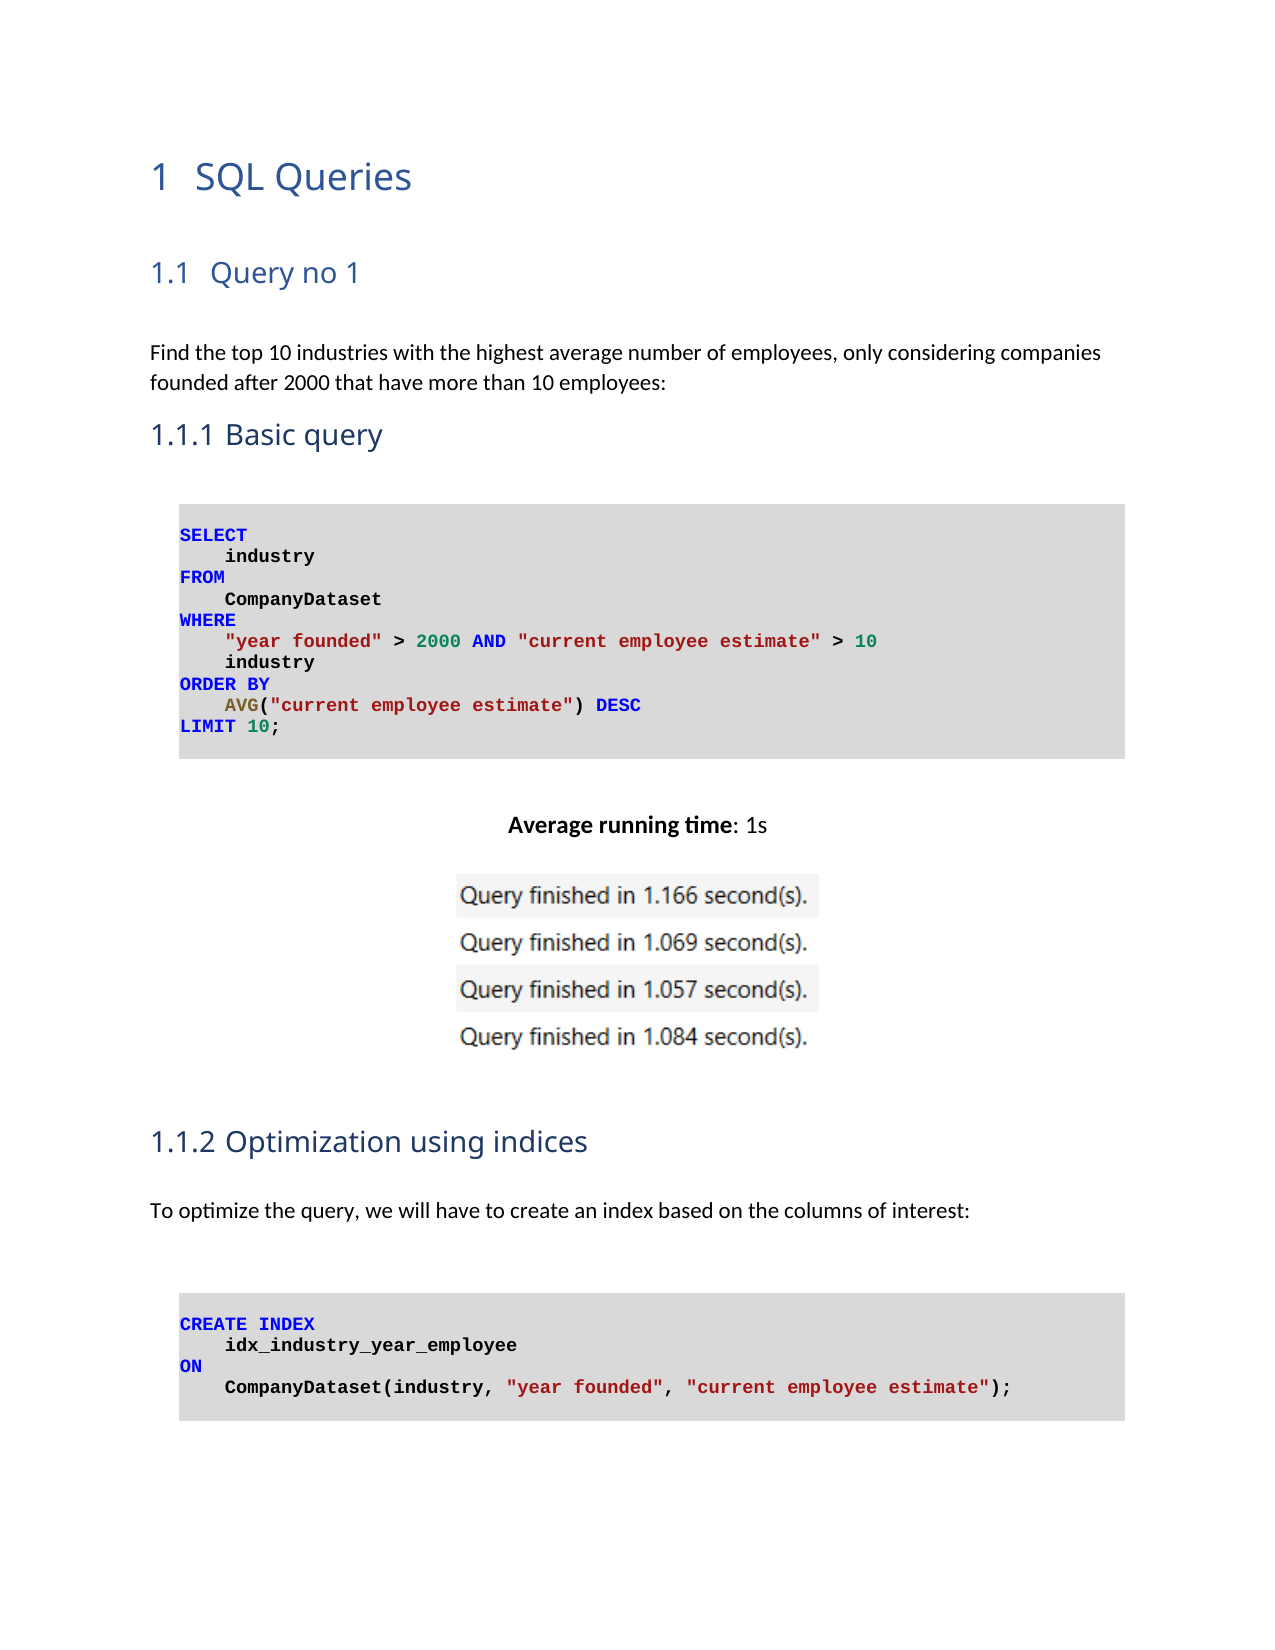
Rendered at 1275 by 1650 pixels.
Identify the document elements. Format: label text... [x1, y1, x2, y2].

text "year founded" > 2000 AND "current employee estimate" > 10 [179, 632, 1125, 653]
subtitle Query no 1 [150, 252, 1125, 334]
text To optimize the query, we will have to create an index based on the columns of interest: [150, 1164, 1125, 1225]
text SELECT [179, 526, 1125, 547]
text CompanyDataset [179, 589, 1125, 611]
text FROM [179, 568, 1125, 589]
text CompanyDataset(industry, "year founded", "current employee estimate"); [179, 1378, 1125, 1399]
text industry [179, 547, 1125, 568]
picture [456, 874, 819, 1053]
text industry [179, 653, 1125, 674]
text AVG("current employee estimate") DESC [179, 696, 1125, 717]
text CREATE INDEX [179, 1314, 1125, 1336]
subtitle Basic query [150, 415, 1125, 454]
text ORDER BY [179, 674, 1125, 696]
text LIMIT 10; [179, 717, 1125, 738]
text Find the top 10 industries with the highest average number of employees, only considering companies founded after 2000 that have more than 10 employees: [150, 338, 1125, 396]
subtitle Optimization using indices [150, 1121, 1125, 1161]
text WHERE [179, 611, 1125, 632]
subtitle SQL Queries [150, 150, 1125, 201]
text ON [179, 1357, 1125, 1378]
text idx_industry_year_employee [179, 1336, 1125, 1357]
